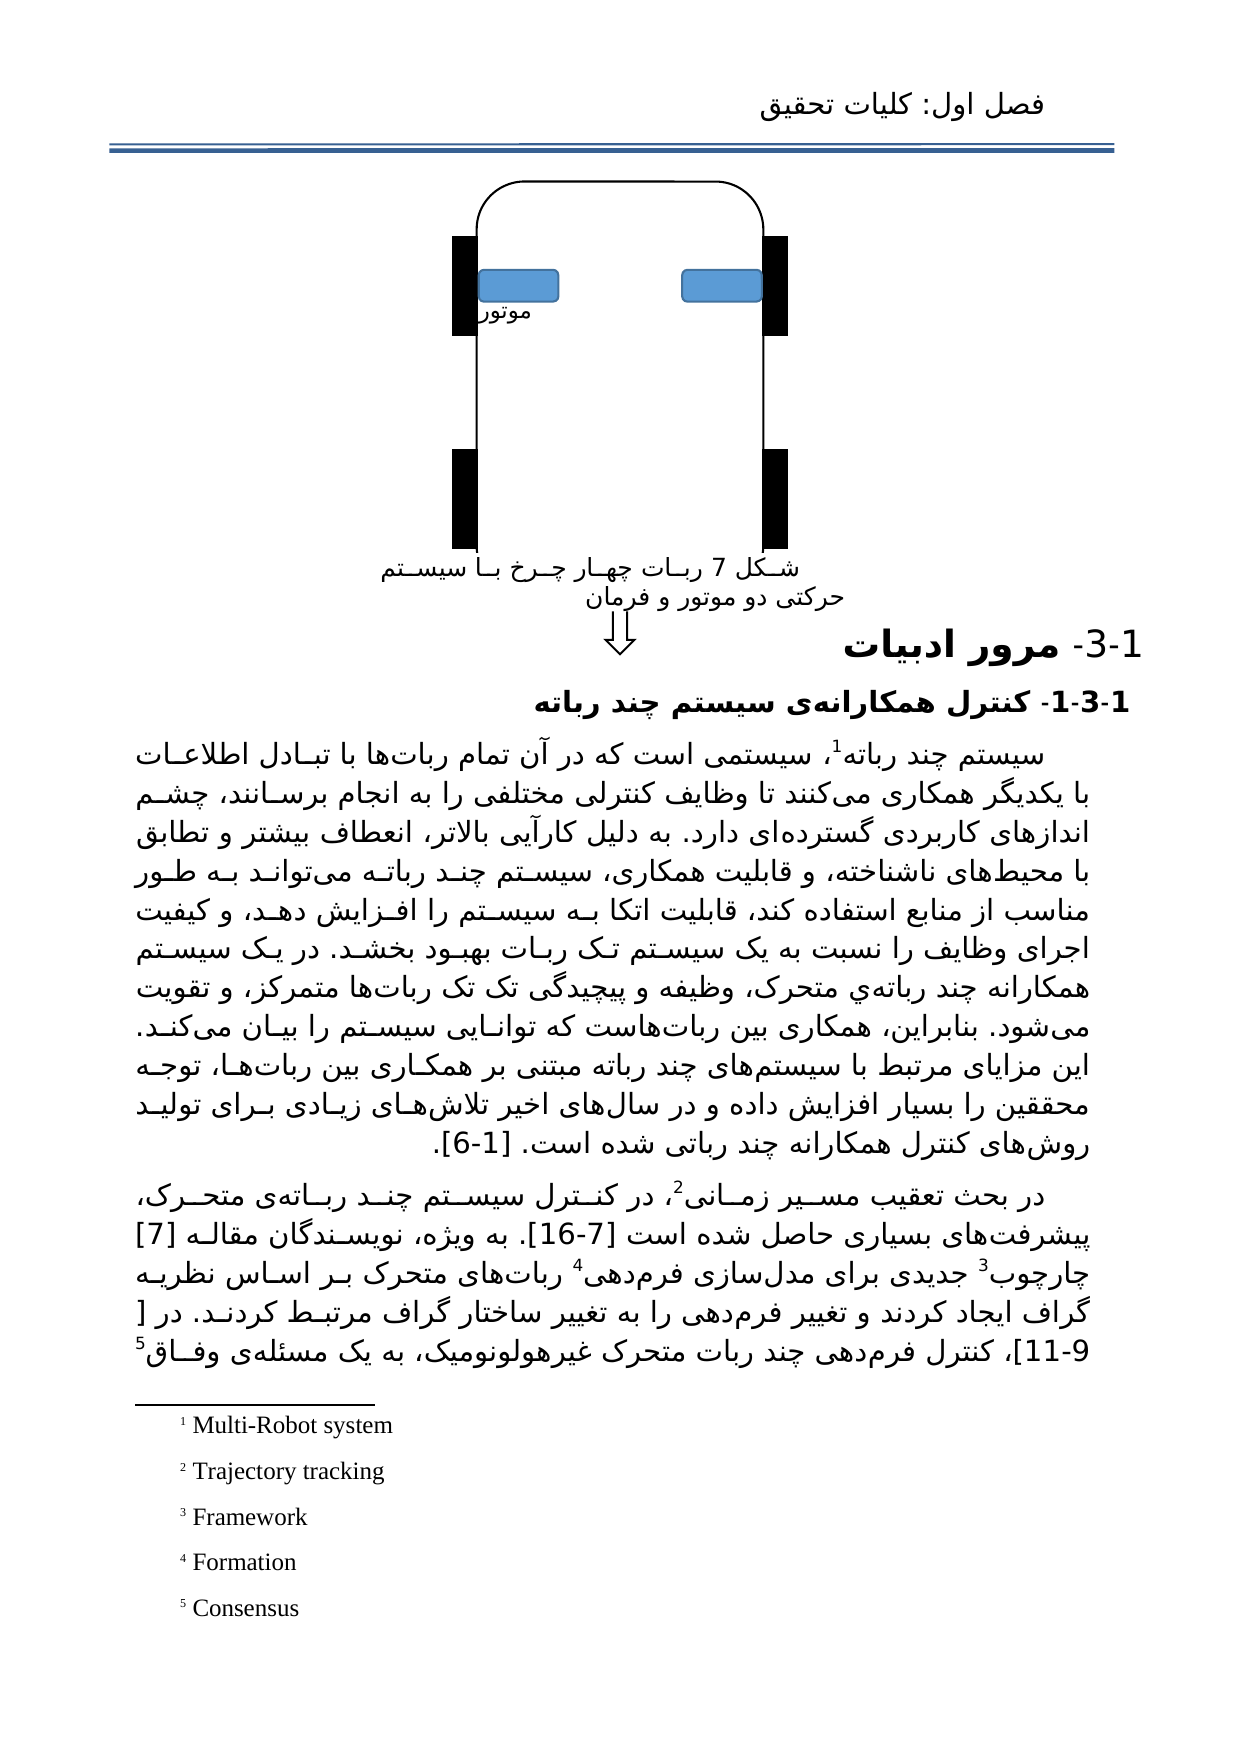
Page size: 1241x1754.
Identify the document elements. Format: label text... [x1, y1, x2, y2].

text سیستم چند رباته،‌ سیستمی است که در آن تمام ربات‌ها با تبادل اطلاعات با یکدیگر همکاری می‌کنند تا وظایف کنترلی مختلفی را به انجام برسانند، چشم اندازهای کاربردی گسترده‌ای دارد. به دلیل کارآیی بالاتر، انعطاف بیشتر و تطابق با محیط‌های ناشناخته، و قابلیت همکاری، سیستم چند رباته می‌تواند به طور مناسب از منابع استفاده کند، قابلیت اتکا به سیستم را افزایش دهد، و کیفیت اجرای وظایف را نسبت به یک سیستم تک ربات بهبود بخشد. در یک سیستم همکارانه چند رباته‌ي متحرک، وظیفه و پیچیدگی تک تک ربات‌ها متمرکز، و تقویت می‌شود. بنابراین، همکاری بین ربات‌هاست که توانایی سیستم را بیان می‌کند. این مزایای مرتبط با سیستم‌های چند رباته مبتنی بر همکاری بین ربات‌ها، توجه محققین را بسیار افزایش داده و در سال‌های اخیر تلاش‌های زیادی برای تولید روش‌های کنترل همکارانه چند رباتی شده است. [1-6]. [135, 737, 1090, 1161]
subtitle مرور ادبیات [135, 623, 843, 667]
subtitle کنترل همکارانه‌ی سیستم چند رباته [135, 686, 1030, 719]
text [135, 1178, 1090, 1368]
